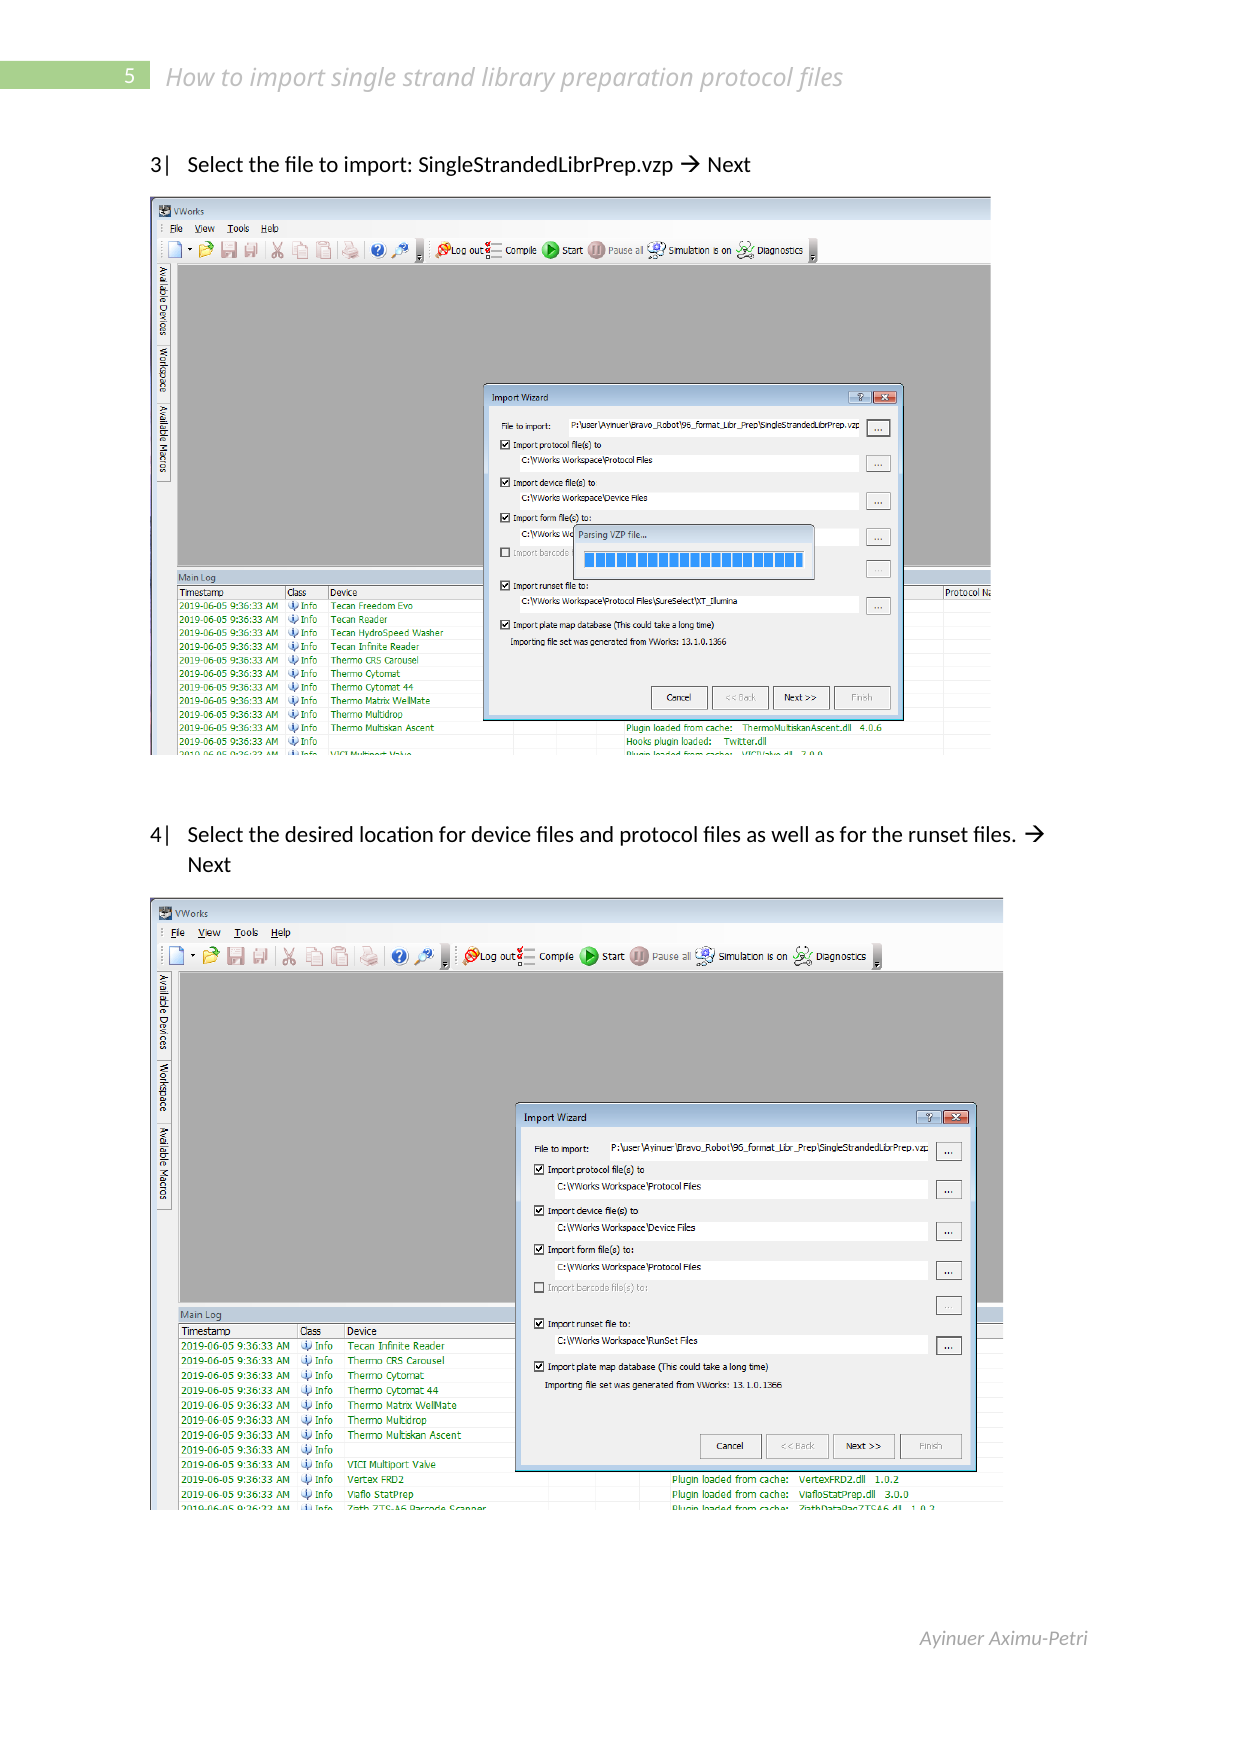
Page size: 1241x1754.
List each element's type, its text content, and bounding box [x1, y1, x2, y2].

picture [150, 897, 1004, 1510]
picture [150, 196, 991, 755]
list Select the file to import: SingleStrandedLibrPrep.vzp Next [150, 150, 1090, 178]
list Select the desired location for device files and protocol files as well as for the runset files. Next [150, 820, 1090, 879]
